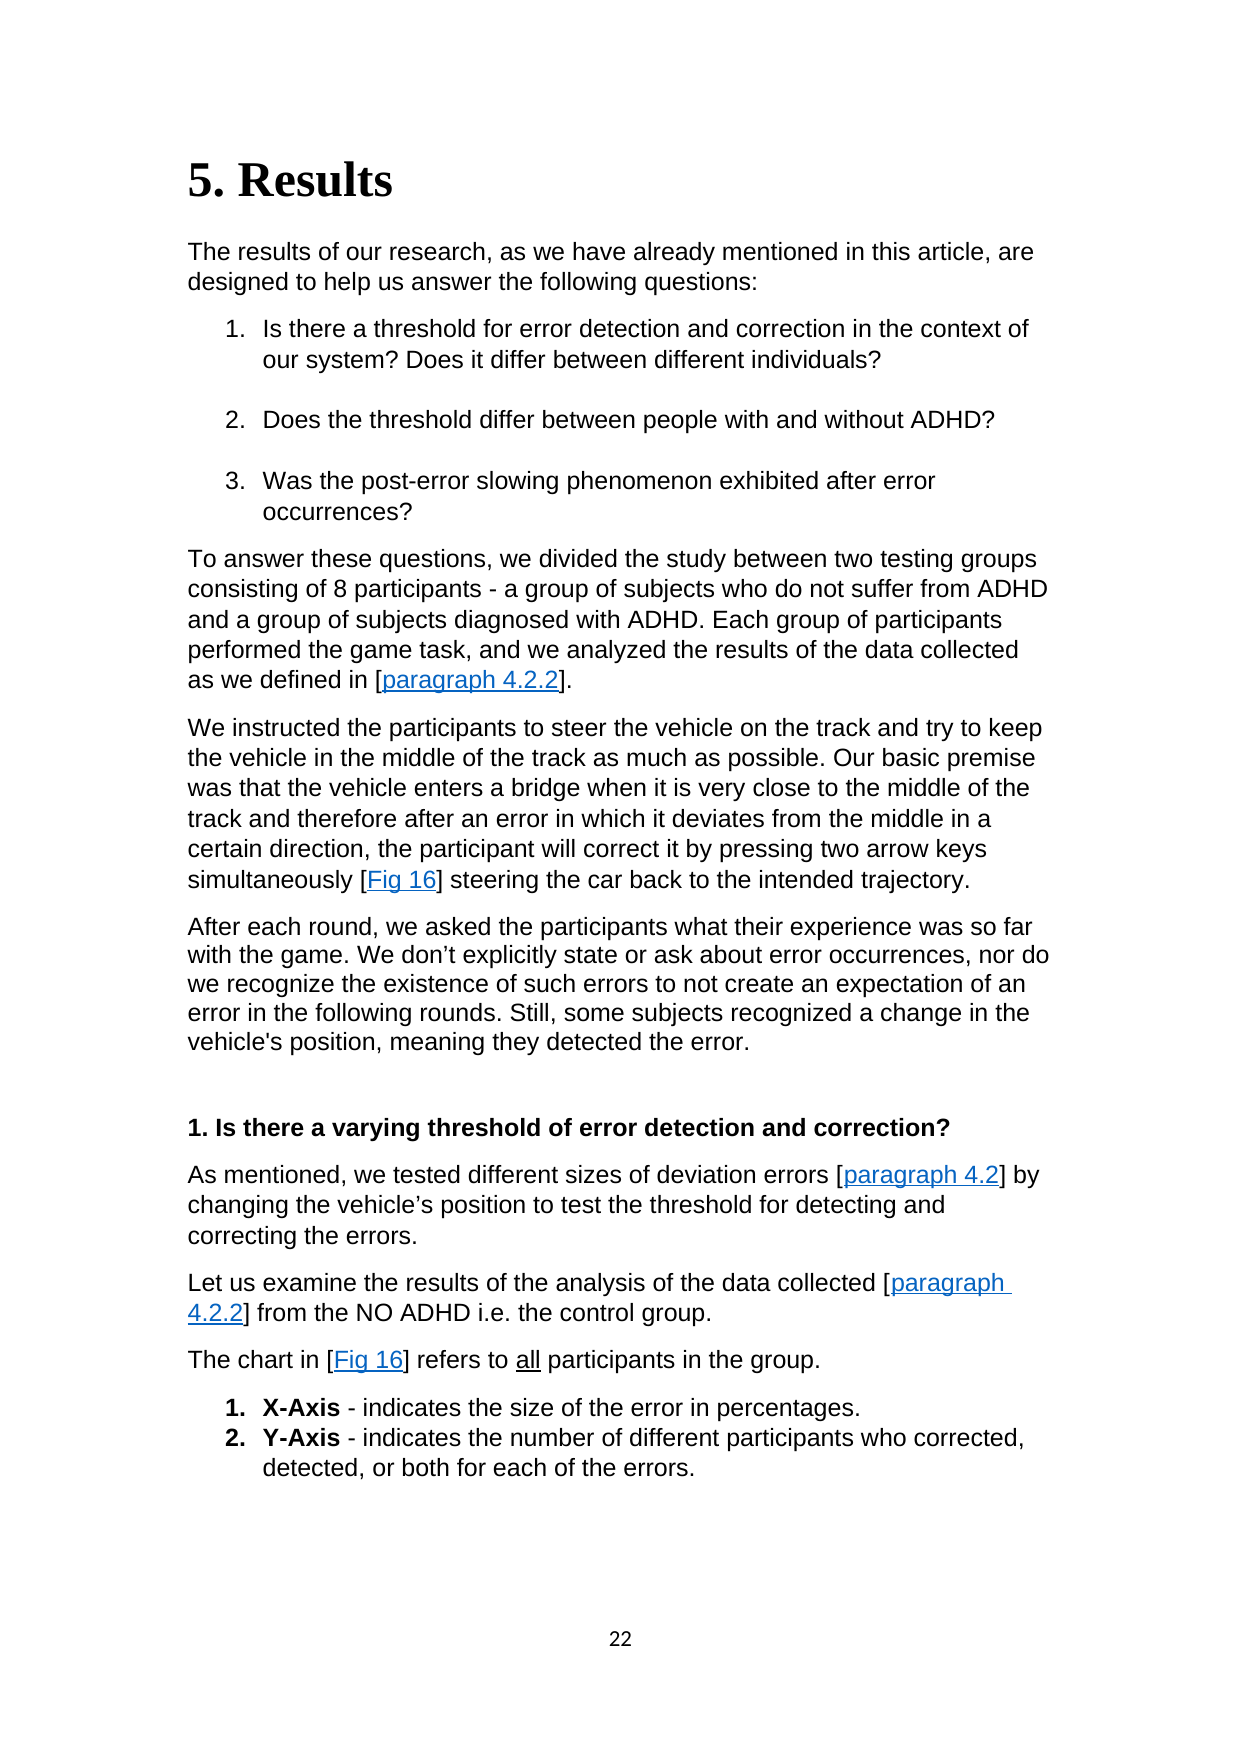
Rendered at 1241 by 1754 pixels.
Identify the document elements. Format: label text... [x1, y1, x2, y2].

text As mentioned, we tested different sizes of deviation errors [paragraph 4.2] by changing the vehicle’s position to test the threshold for detecting and correcting the errors. [187, 1160, 1053, 1249]
text The chart in [Fig 16] refers to all participants in the group. [187, 1345, 1053, 1374]
text We instructed the participants to steer the vehicle on the track and try to keep the vehicle in the middle of the track as much as possible. Our basic premise was that the vehicle enters a bridge when it is very close to the middle of the track and therefore after an error in which it deviates from the middle in a certain direction, the participant will correct it by pressing two arrow keys simultaneously [Fig 16] steering the car back to the intended trajectory. [187, 712, 1053, 893]
list Was the post-error slowing phenomenon exhibited after error occurrences? [225, 466, 1053, 525]
text Let us examine the results of the analysis of the data collected [paragraph 4.2.2] from the NO ADHD i.e. the control group. [187, 1268, 1053, 1327]
text After each round, we asked the participants what their experience was so far with the game. We don’t explicitly state or ask about error occurrences, nor do we recognize the existence of such errors to not create an expectation of an error in the following rounds. Still, some subjects recognized a change in the vehicle's position, meaning they detected the error. [187, 912, 1053, 1055]
text To answer these questions, we divided the study between two testing groups consisting of 8 participants - a group of subjects who do not suffer from ADHD and a group of subjects diagnosed with ADHD. Each group of participants performed the game task, and we analyzed the results of the data collected as we defined in [paragraph 4.2.2]. [187, 544, 1053, 694]
list X-Axis - indicates the size of the error in percentages. [225, 1392, 1053, 1421]
list Y-Axis - indicates the number of different participants who corrected, detected, or both for each of the errors. [225, 1423, 1053, 1482]
text The results of our research, as we have already mentioned in this article, are designed to help us answer the following questions: [187, 237, 1053, 296]
text 1. Is there a varying threshold of error detection and correction? [187, 1113, 1053, 1142]
list Does the threshold differ between people with and without ADHD? [225, 405, 1053, 434]
subtitle 5. Results [187, 150, 1053, 207]
list Is there a threshold for error detection and correction in the context of our system? Does it differ between different individuals? [225, 314, 1053, 373]
